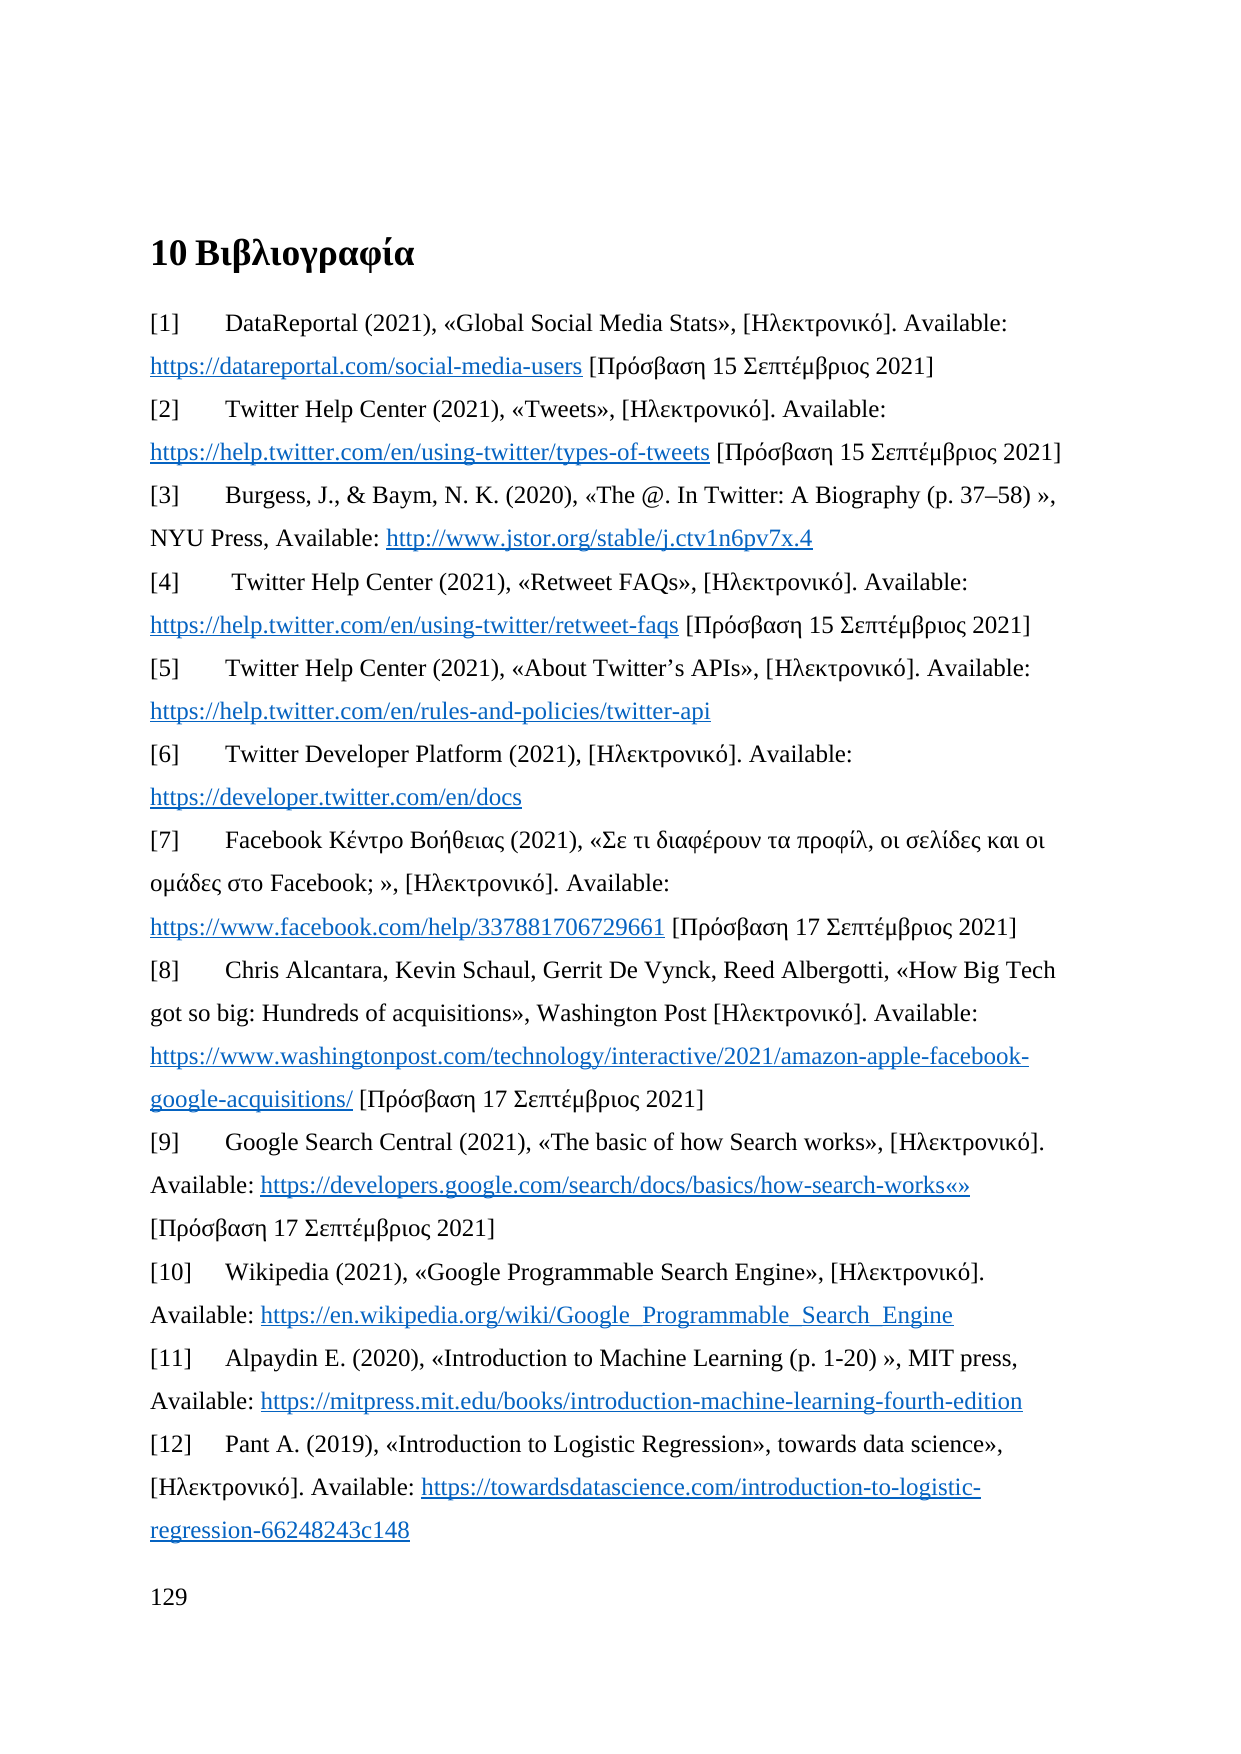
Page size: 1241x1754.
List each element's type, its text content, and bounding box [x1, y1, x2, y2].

list DataReportal (2021), «Global Social Media Stats», [Ηλεκτρονικό]. Available: https://datareportal.com/social-media-users [Πρόσβαση 15 Σεπτέμβριος 2021] [150, 308, 1090, 380]
subtitle Βιβλιογραφία [150, 231, 1090, 274]
list Alpaydin E. (2020), «Introduction to Machine Learning (p. 1-20) », MIT press, Available: https://mitpress.mit.edu/books/introduction-machine-learning-fourth-edition [150, 1343, 1090, 1415]
list Facebook Κέντρο Βοήθειας (2021), «Σε τι διαφέρουν τα προφίλ, οι σελίδες και οι ομάδες στο Facebook; », [Ηλεκτρονικό]. Available: https://www.facebook.com/help/337881706729661 [Πρόσβαση 17 Σεπτέμβριος 2021] [150, 825, 1090, 940]
list Twitter Developer Platform (2021), [Ηλεκτρονικό]. Available: https://developer.twitter.com/en/docs [150, 739, 1090, 811]
list Burgess, J., & Baym, N. K. (2020), «The @. In Twitter: A Biography (p. 37–58) », NYU Press, Available: http://www.jstor.org/stable/j.ctv1n6pv7x.4 [150, 480, 1090, 552]
list Chris Alcantara, Kevin Schaul, Gerrit De Vynck, Reed Albergotti, «How Big Tech got so big: Hundreds of acquisitions», Washington Post [Ηλεκτρονικό]. Available: https://www.washingtonpost.com/technology/interactive/2021/amazon-apple-facebook-google-acquisitions/ [Πρόσβαση 17 Σεπτέμβριος 2021] [150, 955, 1090, 1113]
list Google Search Central (2021), «The basic of how Search works», [Ηλεκτρονικό]. Available: https://developers.google.com/search/docs/basics/how-search-works«» [Πρόσβαση 17 Σεπτέμβριος 2021] [150, 1127, 1090, 1242]
list Pant A. (2019), «Introduction to Logistic Regression», towards data science», [Ηλεκτρονικό]. Available: https://towardsdatascience.com/introduction-to-logistic-regression-66248243c148 [150, 1429, 1090, 1544]
list Twitter Help Center (2021), «About Twitter’s APIs», [Ηλεκτρονικό]. Available: https://help.twitter.com/en/rules-and-policies/twitter-api [150, 653, 1090, 725]
list Twitter Help Center (2021), «Τweets», [Ηλεκτρονικό]. Available: https://help.twitter.com/en/using-twitter/types-of-tweets [Πρόσβαση 15 Σεπτέμβριος 2021] [150, 394, 1090, 466]
list Twitter Help Center (2021), «Retweet FAQs», [Ηλεκτρονικό]. Available: https://help.twitter.com/en/using-twitter/retweet-faqs [Πρόσβαση 15 Σεπτέμβριος 2021] [150, 567, 1090, 638]
list Wikipedia (2021), «Google Programmable Search Engine», [Ηλεκτρονικό]. Available: https://en.wikipedia.org/wiki/Google_Programmable_Search_Engine [150, 1257, 1090, 1328]
